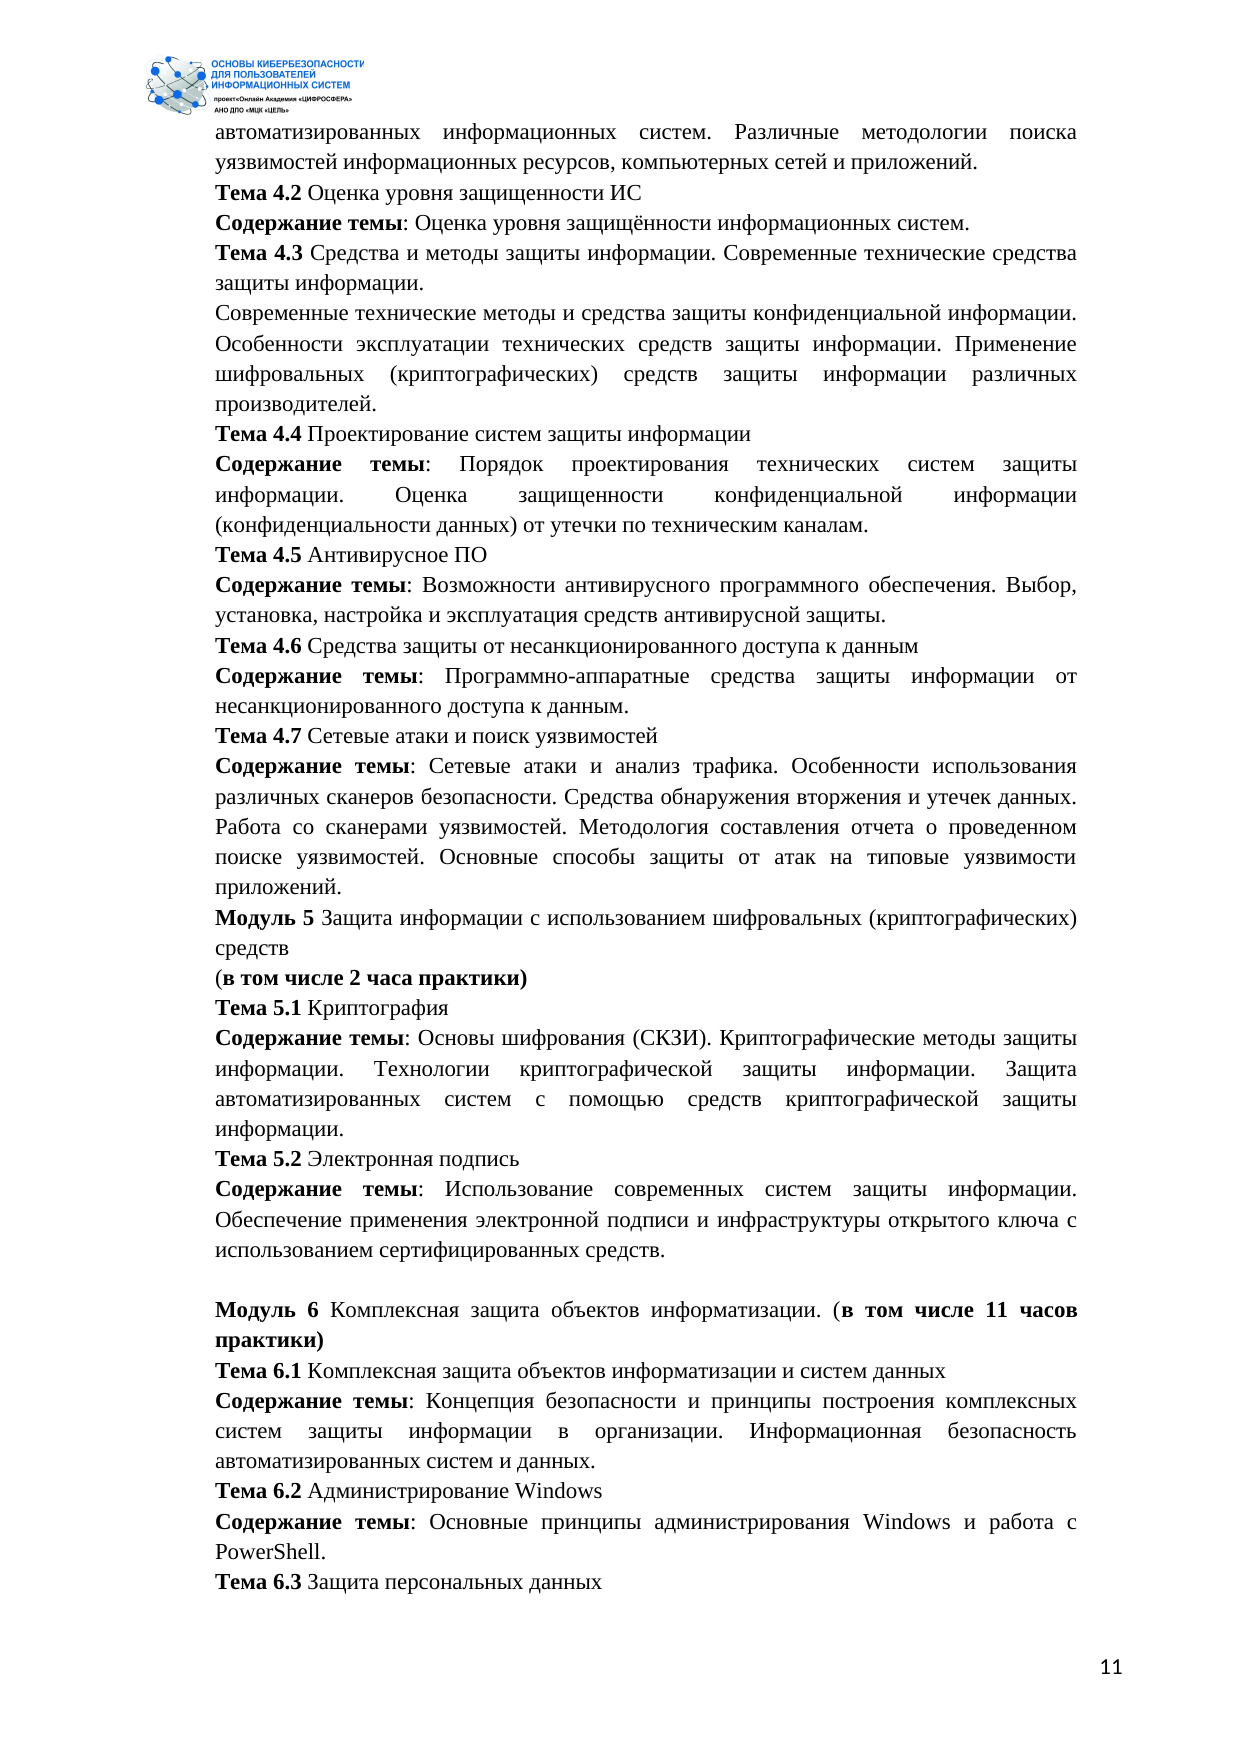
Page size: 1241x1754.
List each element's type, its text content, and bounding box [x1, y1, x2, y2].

text Содержание темы: Возможности антивирусного программного обеспечения. Выбор, установка, настройка и эксплуатация средств антивирусной защиты. [215, 571, 1078, 628]
picture [140, 45, 364, 124]
text Содержание темы: Основные принципы администрирования Windows и работа с PowerShell. [215, 1508, 1078, 1564]
text Содержание темы: Сетевые атаки и анализ трафика. Особенности использования различных сканеров безопасности. Средства обнаружения вторжения и утечек данных. Работа со сканерами уязвимостей. Методология составления отчета о проведенном поиске уязвимостей. Основные способы защиты от атак на типовые уязвимости приложений. [215, 752, 1078, 900]
text Содержание темы: Оценка уровня защищённости информационных систем. [215, 209, 1078, 235]
text Тема 4.5 Антивирусное ПО [215, 541, 1078, 567]
text Модуль 6 Комплексная защита объектов информатизации. (в том числе 11 часов практики) [215, 1296, 1078, 1353]
text Содержание темы: Программно-аппаратные средства защиты информации от несанкционированного доступа к данным. [215, 662, 1078, 718]
text Тема 4.3 Средства и методы защиты информации. Современные технические средства защиты информации. [215, 239, 1078, 296]
text Тема 4.4 Проектирование систем защиты информации [215, 420, 1078, 447]
text Тема 4.6 Средства защиты от несанкционированного доступа к данным [215, 632, 1078, 658]
text Содержание темы: Концепция безопасности и принципы построения комплексных систем защиты информации в организации. Информационная безопасность автоматизированных систем и данных. [215, 1387, 1078, 1474]
text Содержание темы: Основы шифрования (СКЗИ). Криптографические методы защиты информации. Технологии криптографической защиты информации. Защита автоматизированных систем с помощью средств криптографической защиты информации. [215, 1024, 1078, 1141]
text Содержание темы: Порядок проектирования технических систем защиты информации. Оценка защищенности конфиденциальной информации (конфиденциальности данных) от утечки по техническим каналам. [215, 450, 1078, 537]
text Тема 6.3 Защита персональных данных [215, 1568, 1078, 1594]
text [215, 118, 1078, 175]
text Тема 6.2 Администрирование Windows [215, 1477, 1078, 1504]
text Тема 5.2 Электронная подпись [215, 1145, 1078, 1172]
text Содержание темы: Использование современных систем защиты информации. Обеспечение применения электронной подписи и инфраструктуры открытого ключа с использованием сертифицированных средств. [215, 1175, 1078, 1262]
text Модуль 5 Защита информации с использованием шифровальных (криптографических) средств (в том числе 2 часа практики) [215, 903, 1078, 990]
text Современные технические методы и средства защиты конфиденциальной информации. Особенности эксплуатации технических средств защиты информации. Применение шифровальных (криптографических) средств защиты информации различных производителей. [215, 299, 1078, 416]
text Тема 4.2 Оценка уровня защищенности ИС [215, 178, 1078, 205]
text Тема 6.1 Комплексная защита объектов информатизации и систем данных [215, 1357, 1078, 1383]
text Тема 5.1 Криптография [215, 994, 1078, 1021]
text Тема 4.7 Сетевые атаки и поиск уязвимостей [215, 722, 1078, 749]
